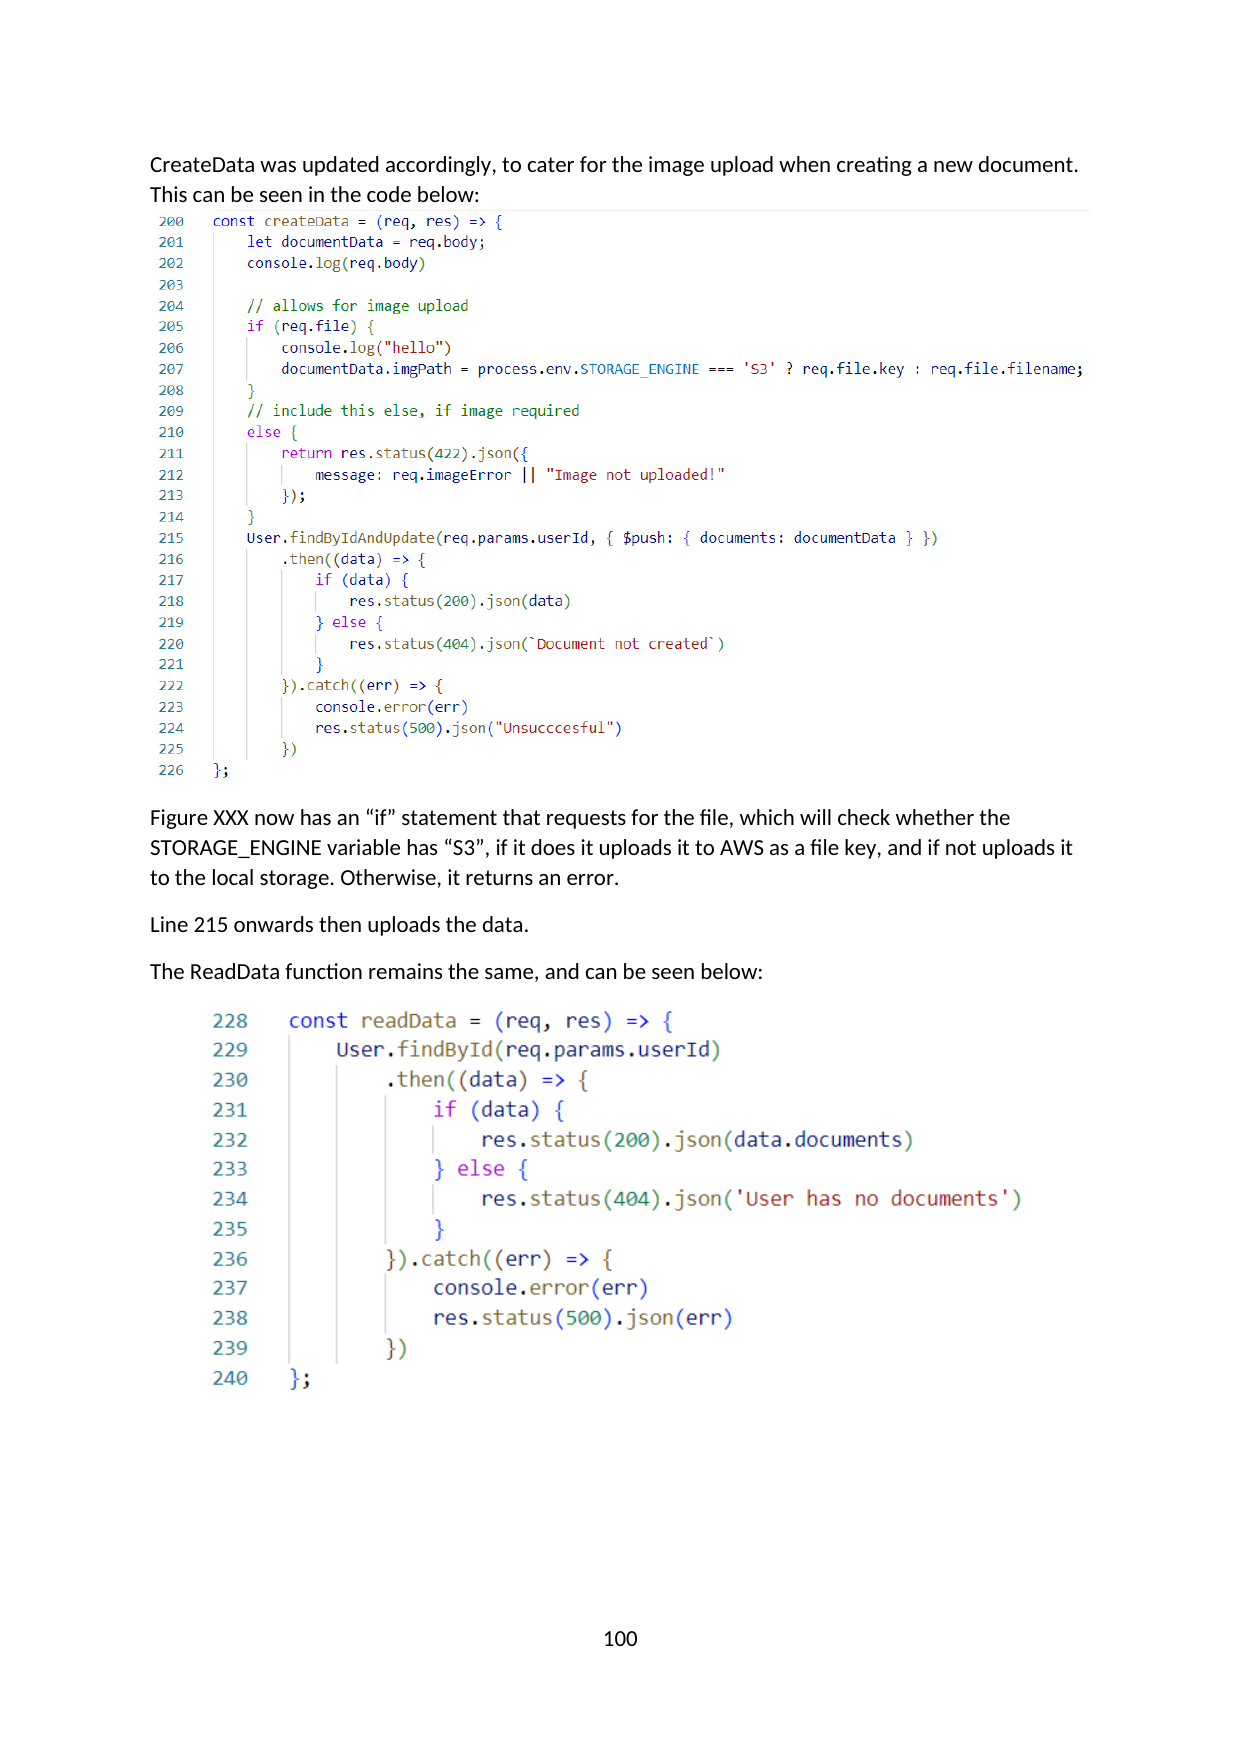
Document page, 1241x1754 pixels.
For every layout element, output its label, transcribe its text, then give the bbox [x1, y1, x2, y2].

text Line 215 onwards then uploads the data. [150, 910, 1090, 938]
picture [202, 1004, 1038, 1395]
text Figure XXX now has an “if” statement that requests for the file, which will check whether the STORAGE_ENGINE variable has “S3”, if it does it uploads it to AWS as a file key, and if not uploads it to the local storage. Otherwise, it returns an error. [150, 803, 1090, 892]
text CreateData was updated accordingly, to cater for the image upload when creating a new document. This can be seen in the code below: [150, 150, 1090, 210]
text The ReadData function remains the same, and can be seen below: [150, 957, 1090, 985]
picture [150, 210, 1091, 785]
